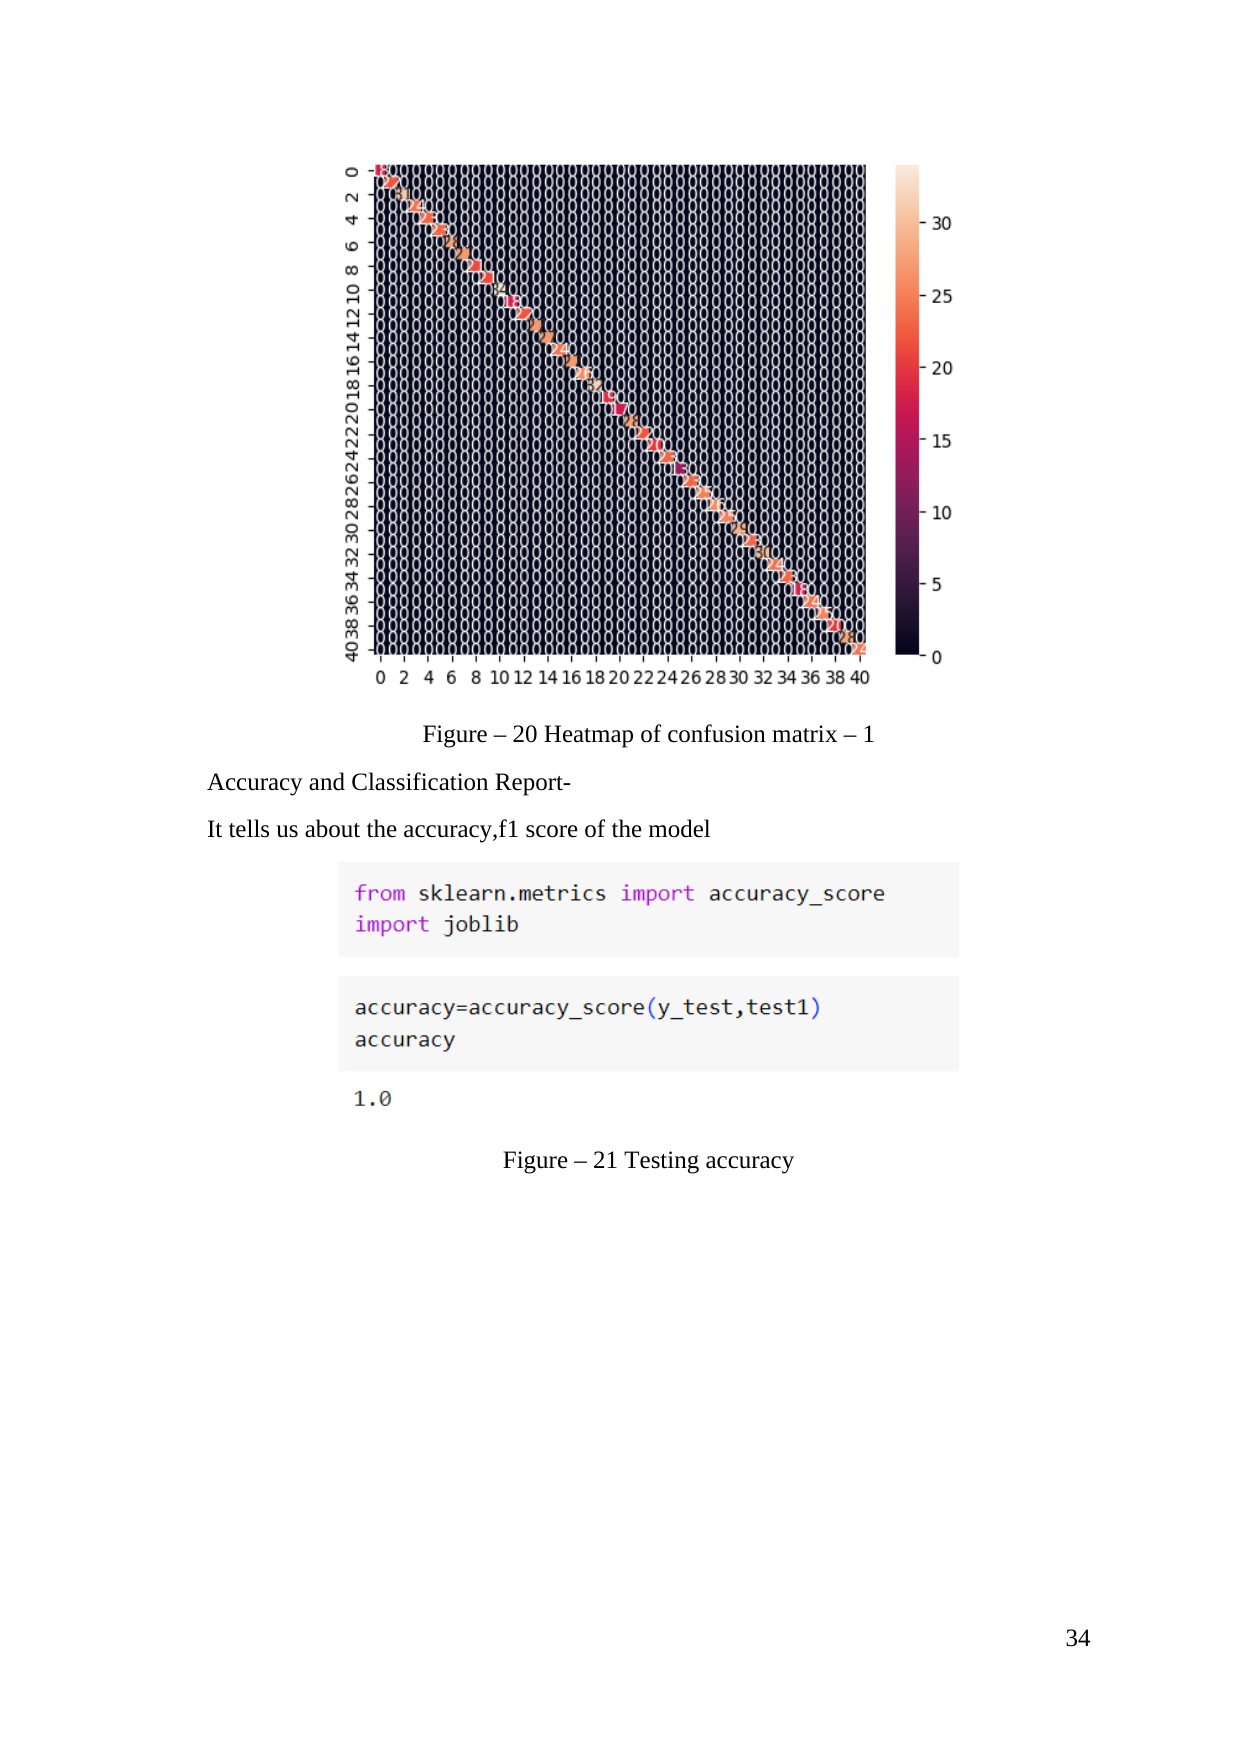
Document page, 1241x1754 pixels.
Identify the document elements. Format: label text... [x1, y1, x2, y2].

text Figure – 20 Heatmap of confusion matrix – 1 [207, 719, 1090, 748]
text It tells us about the accuracy,f1 score of the model [207, 814, 1090, 843]
picture [332, 150, 965, 700]
text Figure – 21 Testing accuracy [207, 1145, 1090, 1174]
picture [338, 862, 959, 1127]
text Accuracy and Classification Report- [207, 767, 1090, 795]
